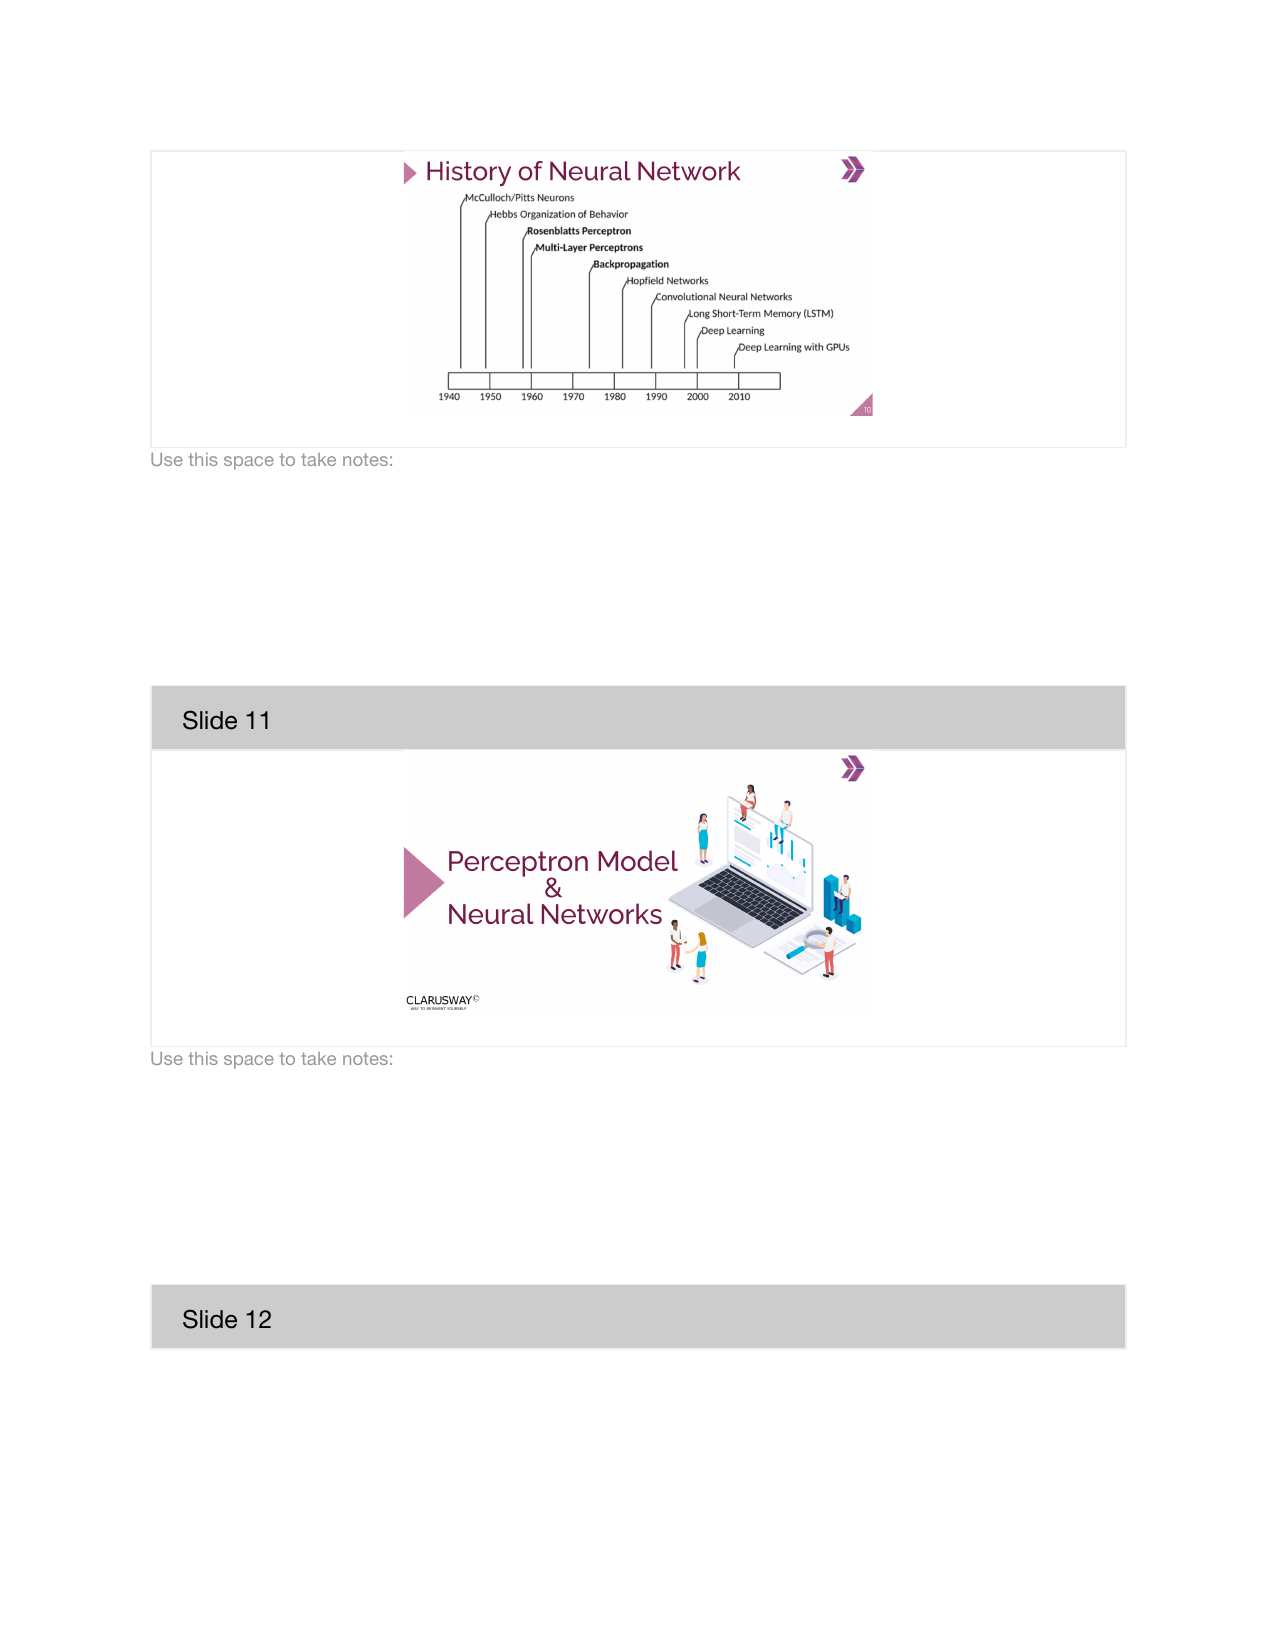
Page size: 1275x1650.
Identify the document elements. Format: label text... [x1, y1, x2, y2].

text Use this space to take notes: [150, 1047, 1125, 1071]
picture [403, 151, 873, 416]
table_cell [152, 152, 1125, 447]
picture [403, 750, 873, 1015]
table_header Slide 11 [152, 686, 1125, 749]
table_cell [152, 751, 1125, 1046]
table_header Slide 12 [152, 1285, 1125, 1348]
text Use this space to take notes: [150, 448, 1125, 472]
